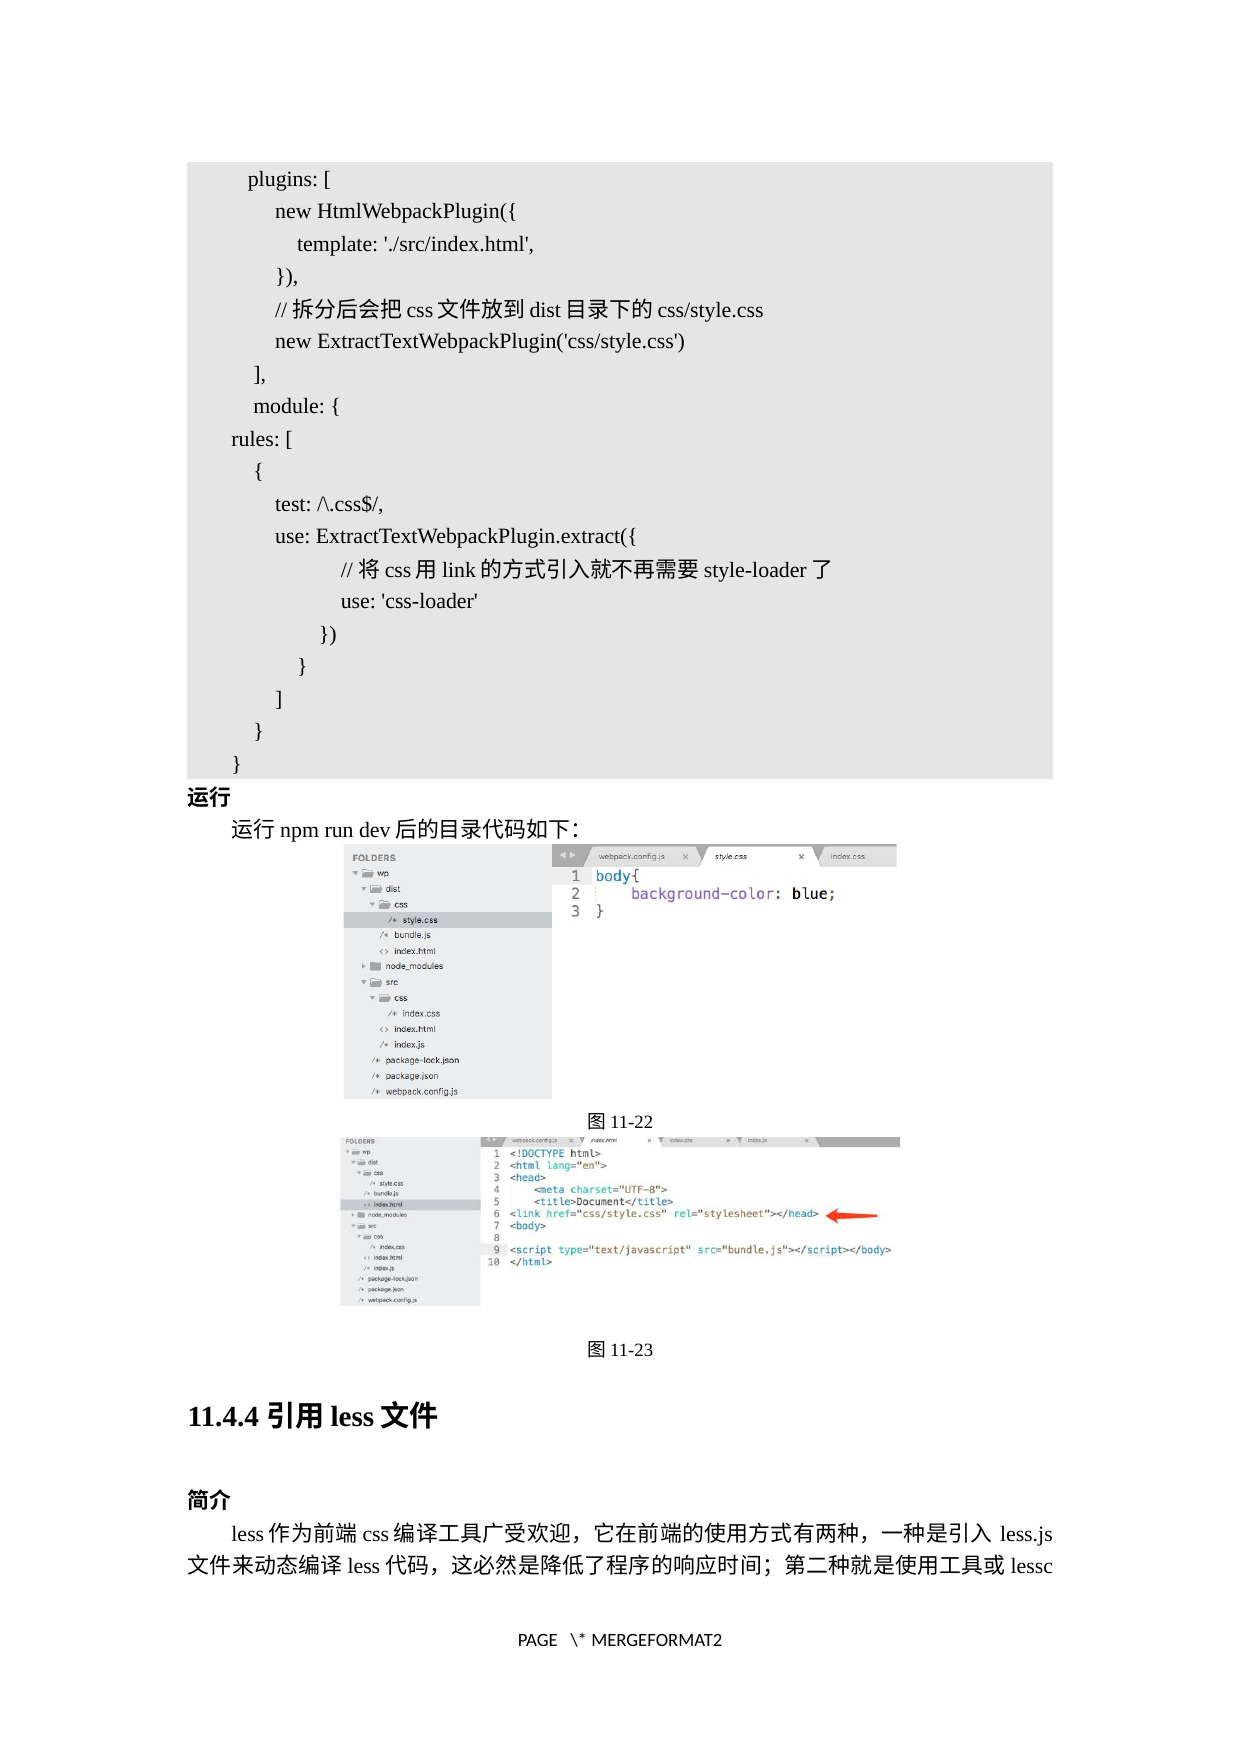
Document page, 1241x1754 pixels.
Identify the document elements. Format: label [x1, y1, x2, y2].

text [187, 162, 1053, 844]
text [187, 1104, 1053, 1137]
picture [343, 844, 897, 1099]
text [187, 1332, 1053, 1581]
picture [340, 1137, 901, 1306]
